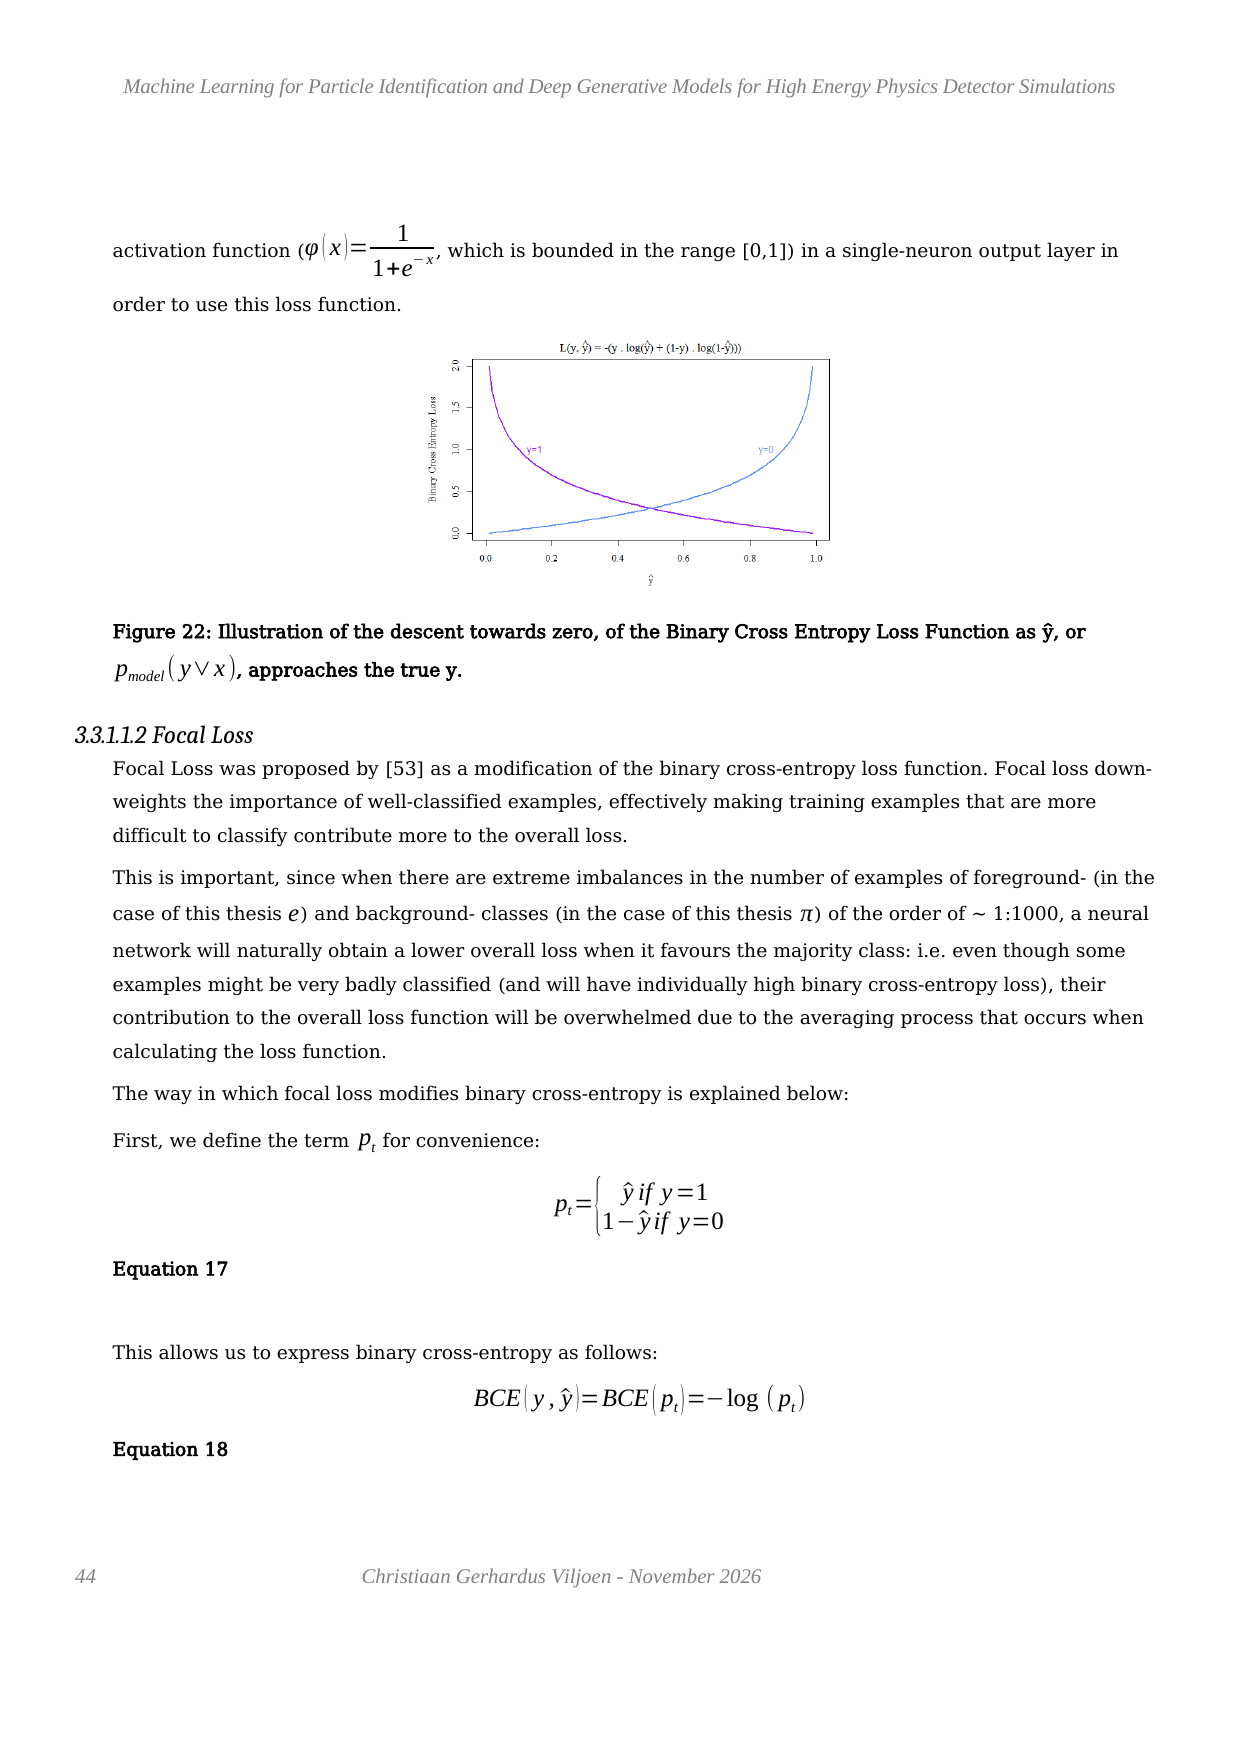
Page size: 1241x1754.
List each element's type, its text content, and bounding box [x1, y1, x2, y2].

picture [424, 335, 854, 600]
text Equation 18 [112, 1437, 1165, 1460]
text This is important, since when there are extreme imbalances in the number of examples of foreground- (in the case of this thesis ) and background- classes (in the case of this thesis ) of the order of ~ 1:1000, a neural network will naturally obtain a lower overall loss when it favours the majority class: i.e. even though some examples might be very badly classified (and will have individually high binary cross-entropy loss), their contribution to the overall loss function will be overwhelmed due to the averaging process that occurs when calculating the loss function. [112, 866, 1165, 1062]
subtitle Focal Loss [75, 721, 1165, 750]
text The way in which focal loss modifies binary cross-entropy is explained below: [112, 1082, 1165, 1104]
text Equation 17 [112, 1257, 1165, 1279]
text This allows us to express binary cross-entropy as follows: [112, 1341, 1165, 1363]
text Figure 22: Illustration of the descent towards zero, of the Binary Cross Entropy Loss Function as ŷ, or , approaches the true y. [112, 619, 1165, 685]
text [112, 219, 1165, 315]
text Focal Loss was proposed by as a modification of the binary cross-entropy loss function. Focal loss down-weights the importance of well-classified examples, effectively making training examples that are more difficult to classify contribute more to the overall loss. [112, 756, 1165, 846]
text First, we define the term for convenience: [112, 1124, 1165, 1155]
